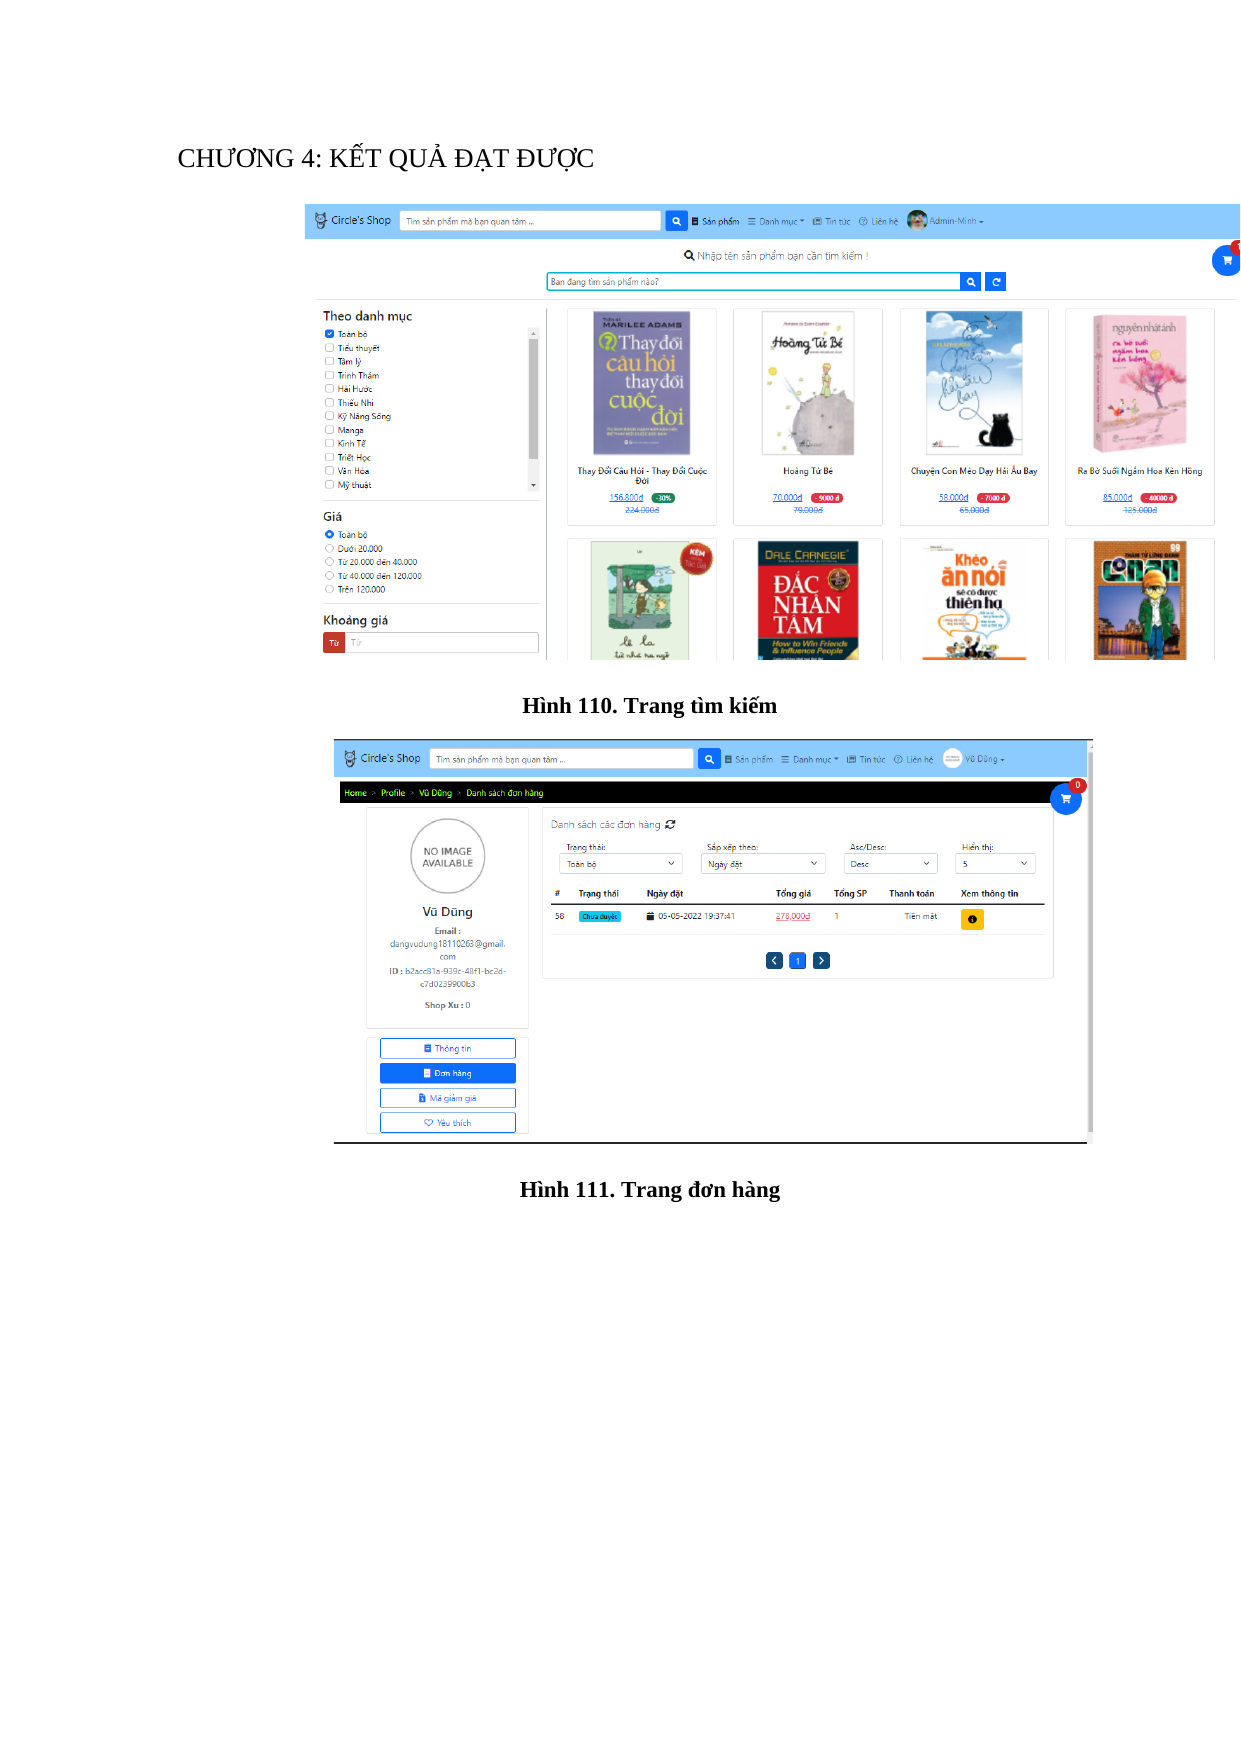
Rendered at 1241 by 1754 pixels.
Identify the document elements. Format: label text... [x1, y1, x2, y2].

text Hình 111. Trang đơn hàng [177, 1176, 1122, 1202]
picture [333, 739, 1093, 1144]
text Hình 110. Trang tìm kiếm [177, 692, 1122, 718]
picture [304, 204, 1241, 660]
